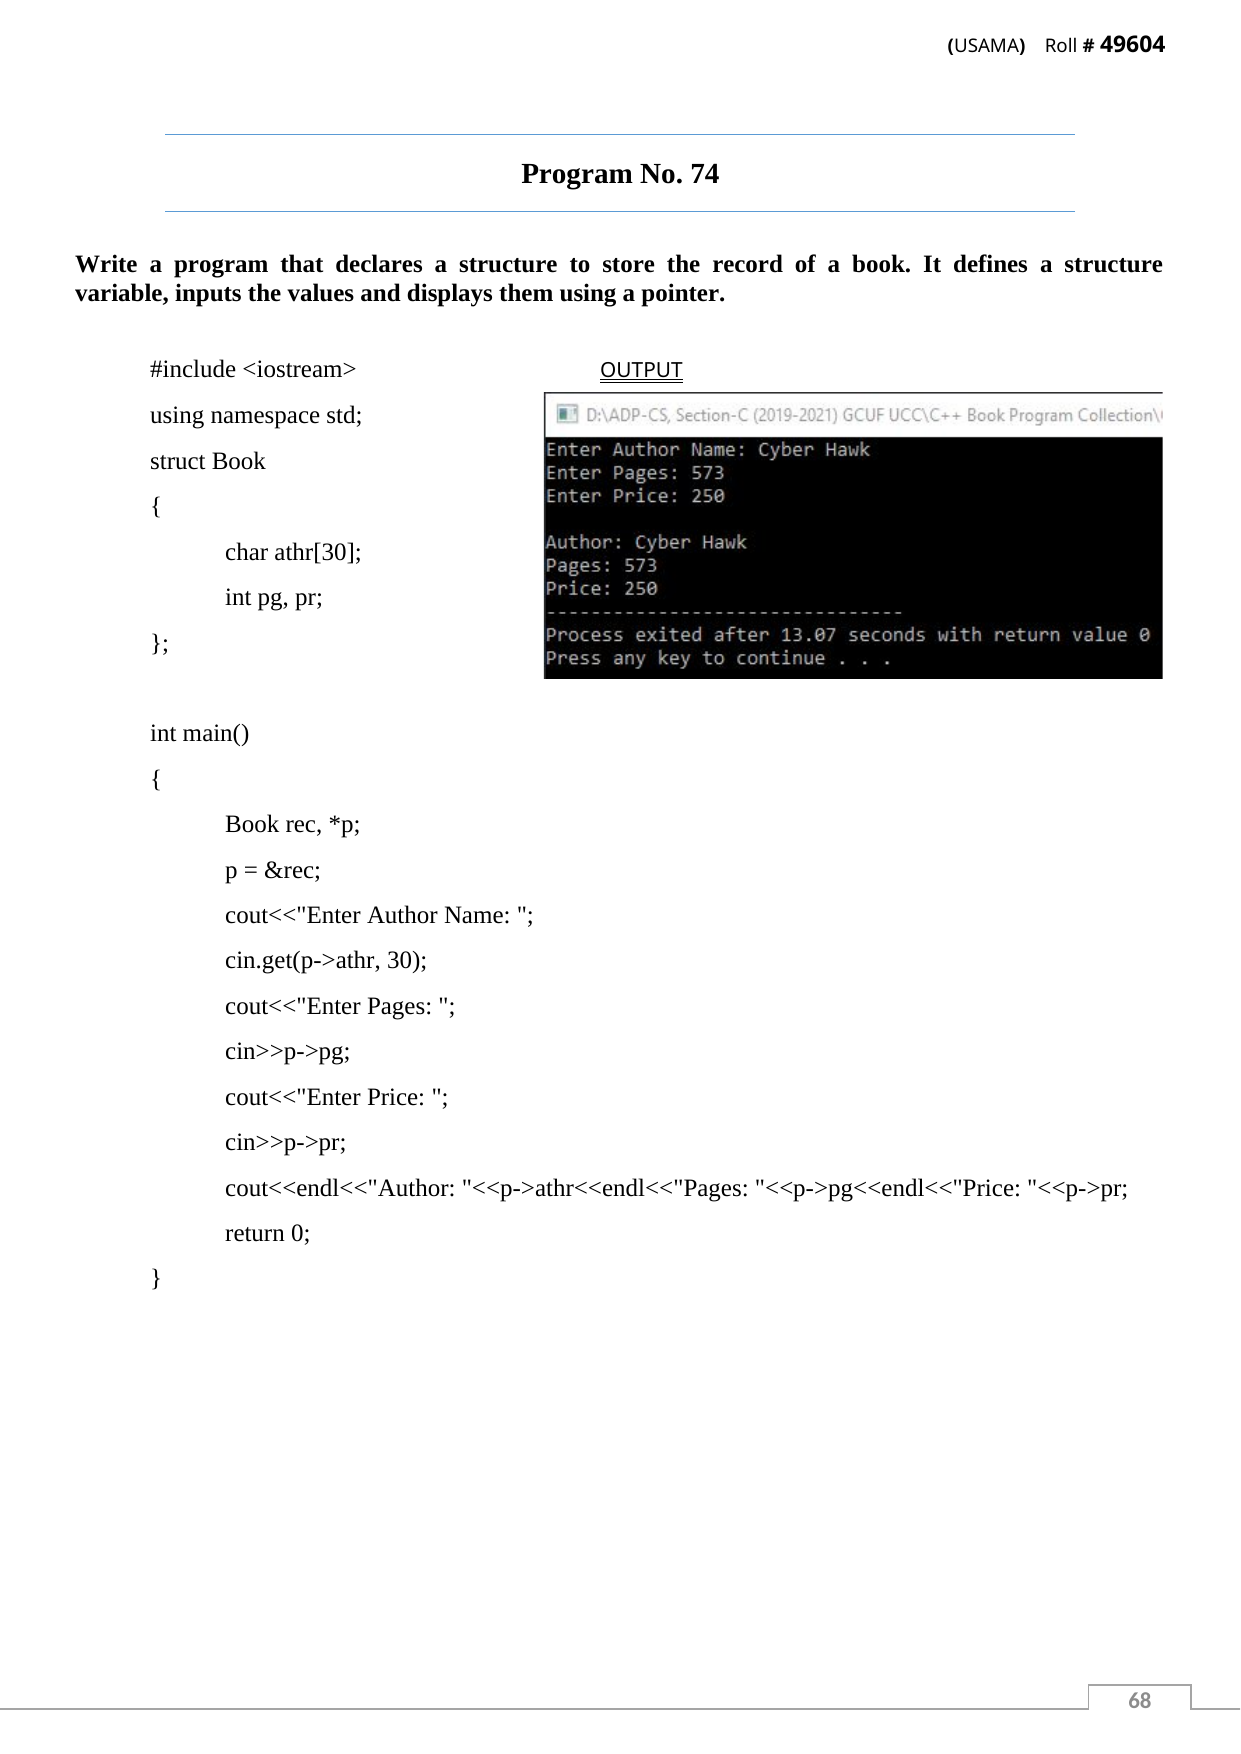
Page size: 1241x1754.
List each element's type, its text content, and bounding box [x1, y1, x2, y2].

text cout<<"Enter Pages: "; [150, 991, 1165, 1020]
text { [150, 491, 543, 520]
text } [150, 1263, 1165, 1292]
text Program No. 74 [165, 135, 1075, 211]
text return 0; [150, 1218, 1165, 1247]
text int main() [150, 718, 1165, 747]
picture [543, 392, 1163, 679]
text cin>>p->pg; [150, 1036, 1165, 1065]
text cout<<"Enter Price: "; [150, 1082, 1165, 1111]
text Write a program that declares a structure to store the record of a book. It defines a structure variable, inputs the values and displays them using a pointer. [75, 249, 1165, 307]
text int pg, pr; [150, 582, 543, 611]
text cin>>p->pr; [150, 1127, 1165, 1156]
text }; [150, 628, 543, 656]
text { [150, 764, 1165, 793]
text Book rec, *p; [150, 809, 1165, 838]
text cout<<endl<<"Author: "<<p->athr<<endl<<"Pages: "<<p->pg<<endl<<"Price: "<<p->pr; [150, 1173, 1165, 1201]
text p = &rec; [150, 855, 1165, 883]
text struct Book [150, 446, 543, 475]
text cin.get(p->athr, 30); [150, 946, 1165, 974]
text char athr[30]; [150, 537, 543, 566]
text cout<<"Enter Author Name: "; [150, 900, 1165, 929]
text #include <iostream> OUTPUT [150, 354, 1165, 384]
text using namespace std; [150, 401, 543, 429]
